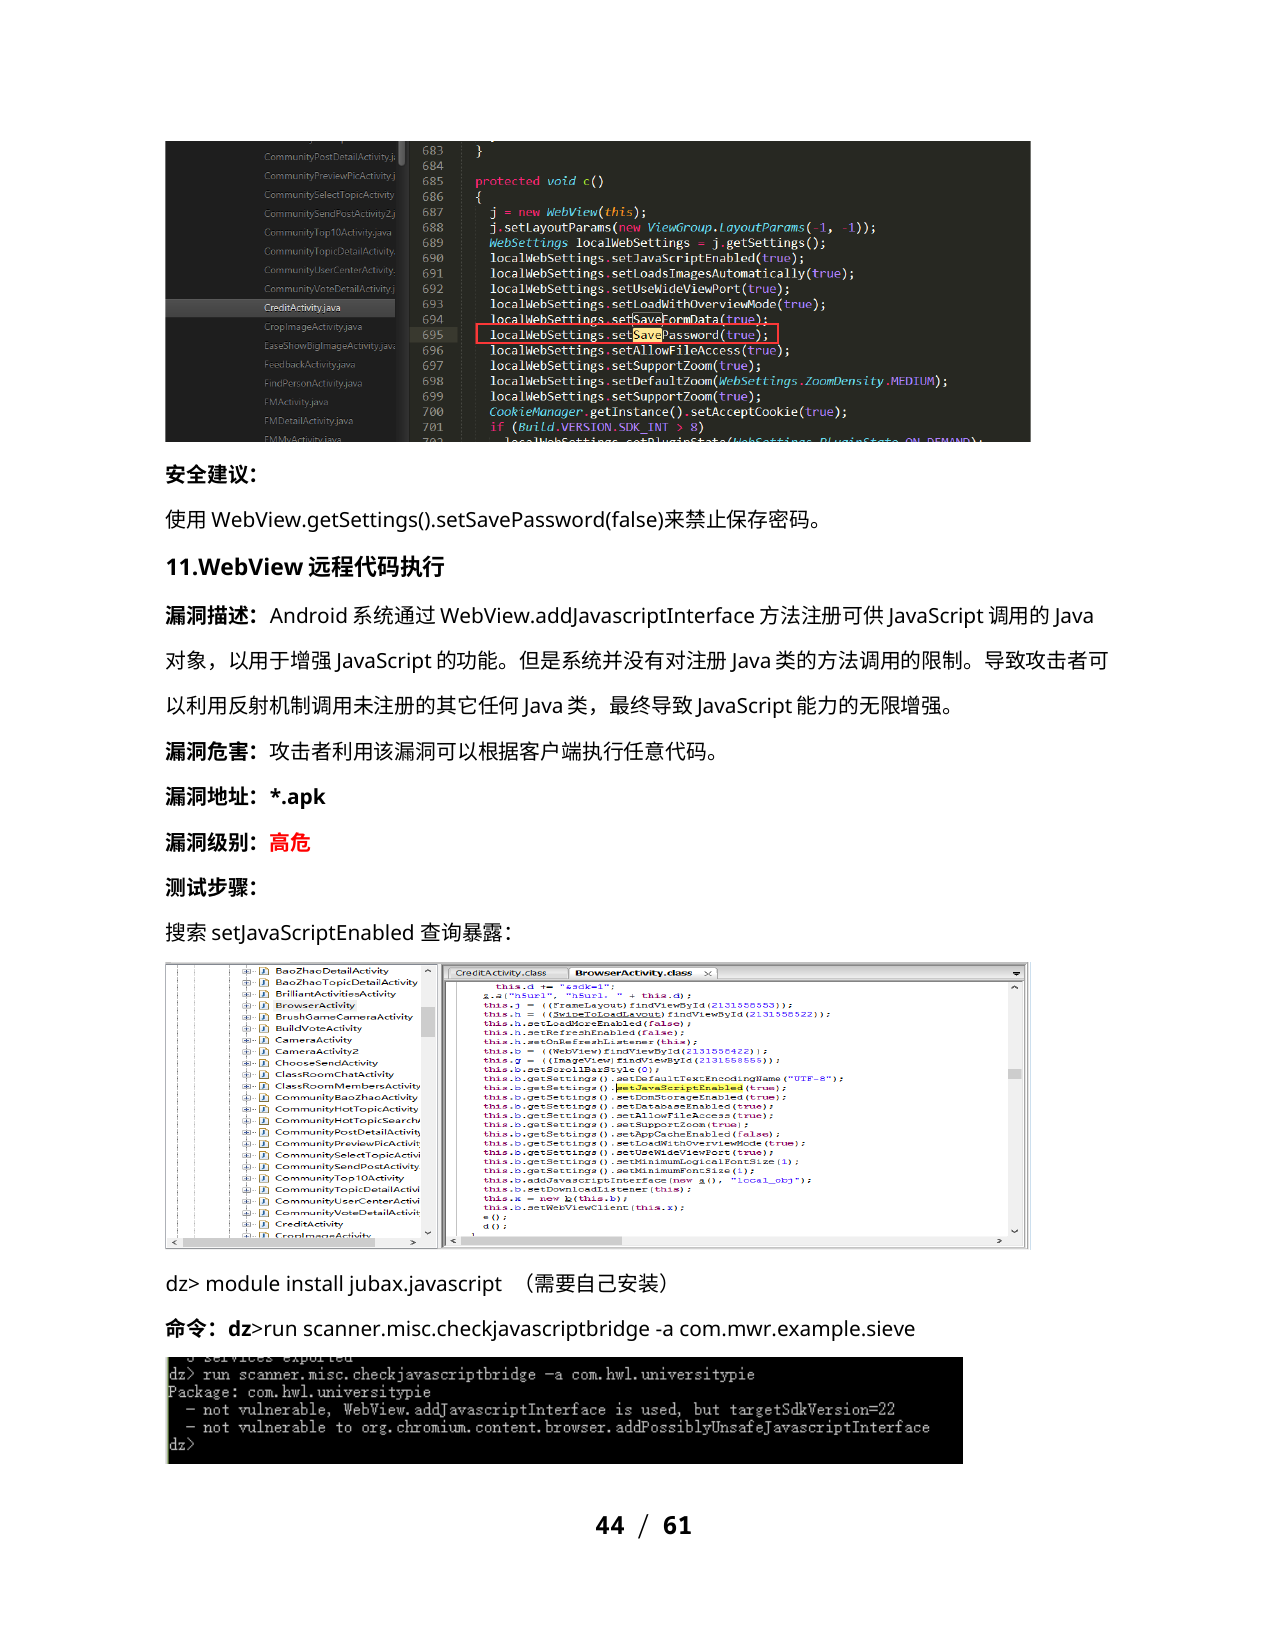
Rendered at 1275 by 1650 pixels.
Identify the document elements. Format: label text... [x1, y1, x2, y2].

text 漏洞危害：攻击者利用该漏洞可以根据客户端执行任意代码。 [165, 735, 1109, 765]
text 安全建议： [165, 458, 1109, 488]
text 搜索setJavaScriptEnabled 查询暴露： [165, 917, 1109, 947]
text 测试步骤： [165, 871, 1109, 901]
text 命令：dz>run scanner.misc.checkjavascriptbridge -a com.mwr.example.sieve [165, 1312, 1109, 1343]
picture [165, 962, 1031, 1250]
picture [165, 141, 1031, 442]
subtitle 11.WebView远程代码执行 [165, 549, 1109, 582]
text 漏洞描述：Android系统通过WebView.addJavascriptInterface方法注册可供JavaScript调用的Java对象，以用于增强JavaScript的功能。但是系统并没有对注册Java类的方法调用的限制。导致攻击者可以利用反射机制调用未注册的其它任何Java类，最终导致JavaScript能力的无限增强。 [165, 599, 1109, 720]
picture [165, 1357, 963, 1464]
text 使用WebView.getSettings().setSavePassword(false)来禁止保存密码。 [165, 503, 1109, 534]
text dz> module install jubax.javascript （需要自己安装） [165, 1267, 1109, 1297]
text 漏洞地址：*.apk [165, 781, 1109, 811]
text 漏洞级别：高危 [165, 826, 1109, 856]
